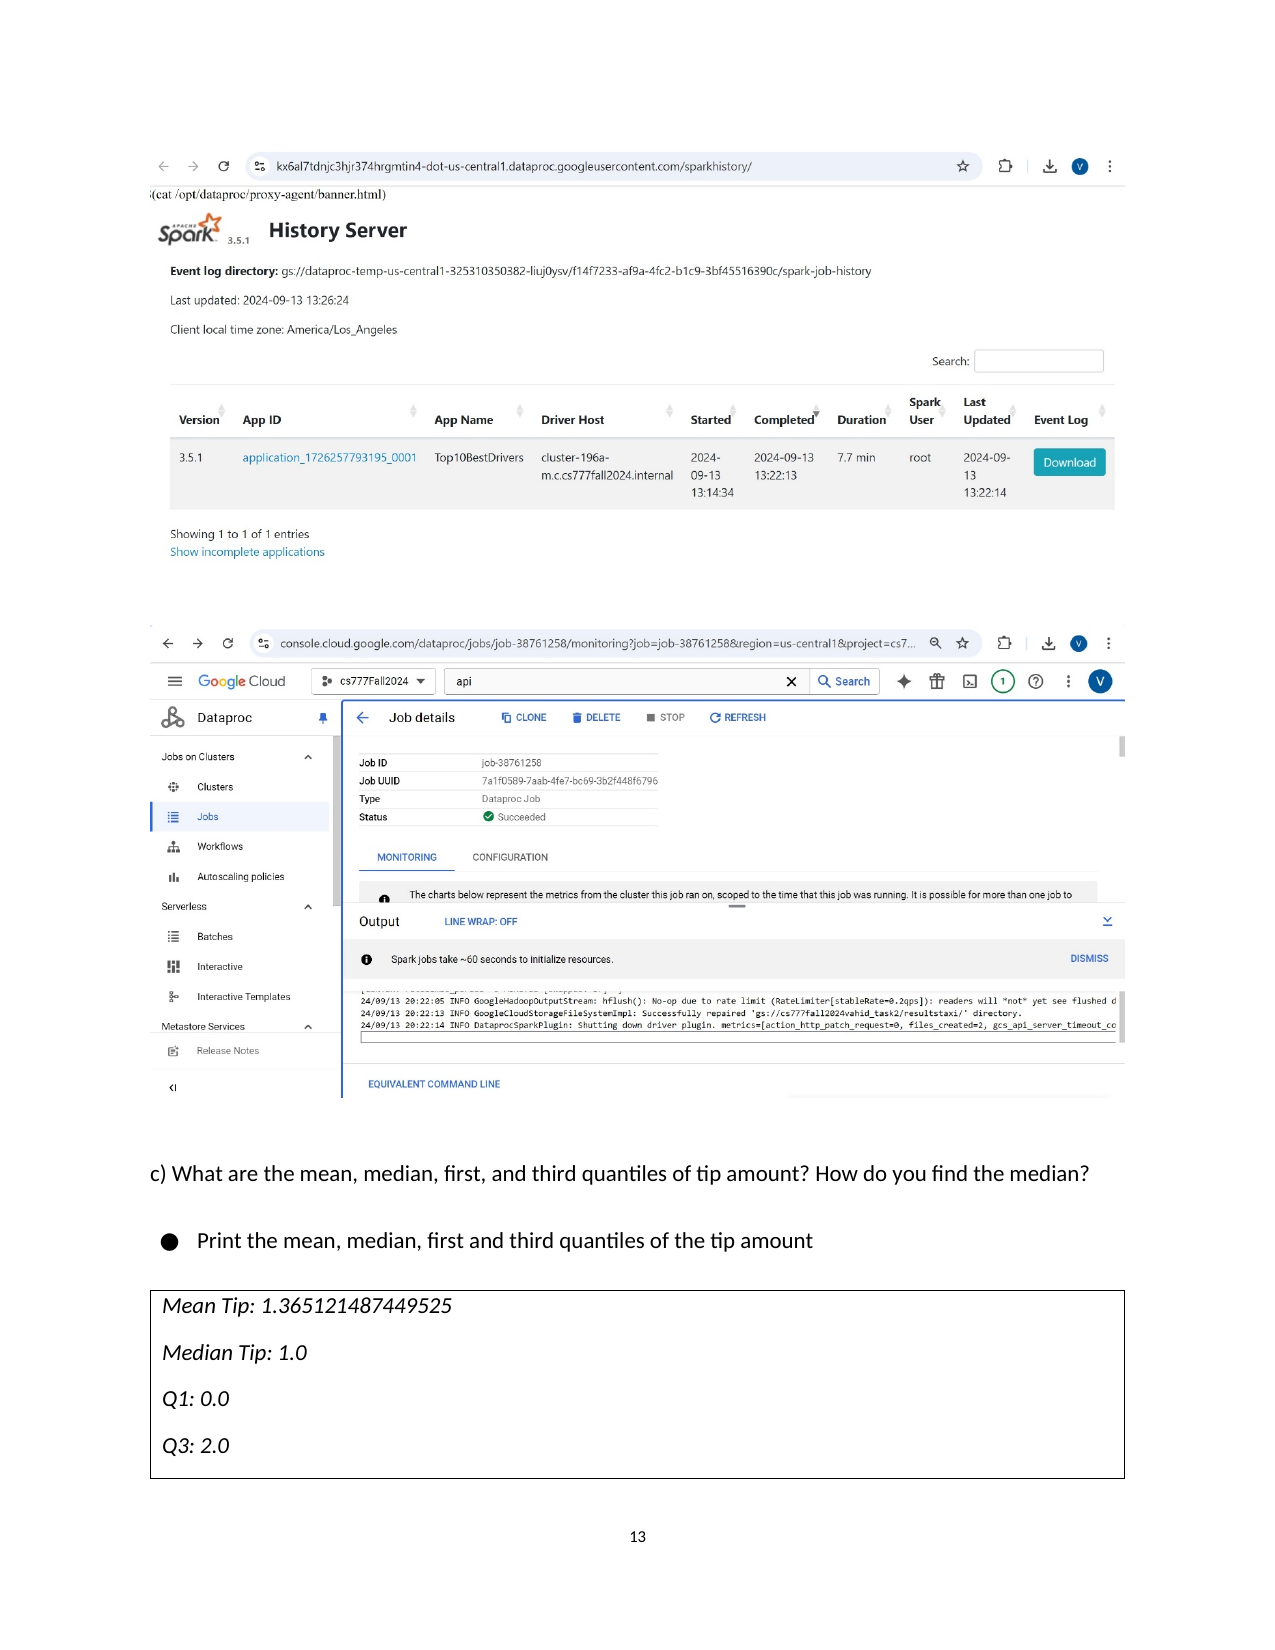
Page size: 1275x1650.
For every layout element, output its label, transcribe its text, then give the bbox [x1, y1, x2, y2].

table_header Mean Tip: 1.365121487449525 Median Tip: 1.0 Q1: 0.0 Q3: 2.0 [151, 1291, 1124, 1478]
text c) What are the mean, median, first, and third quantiles of tip amount? How do you find the median? [150, 1159, 1125, 1187]
picture [150, 150, 1125, 1103]
list Print the mean, median, first and third quantiles of the tip amount [159, 1215, 1125, 1262]
